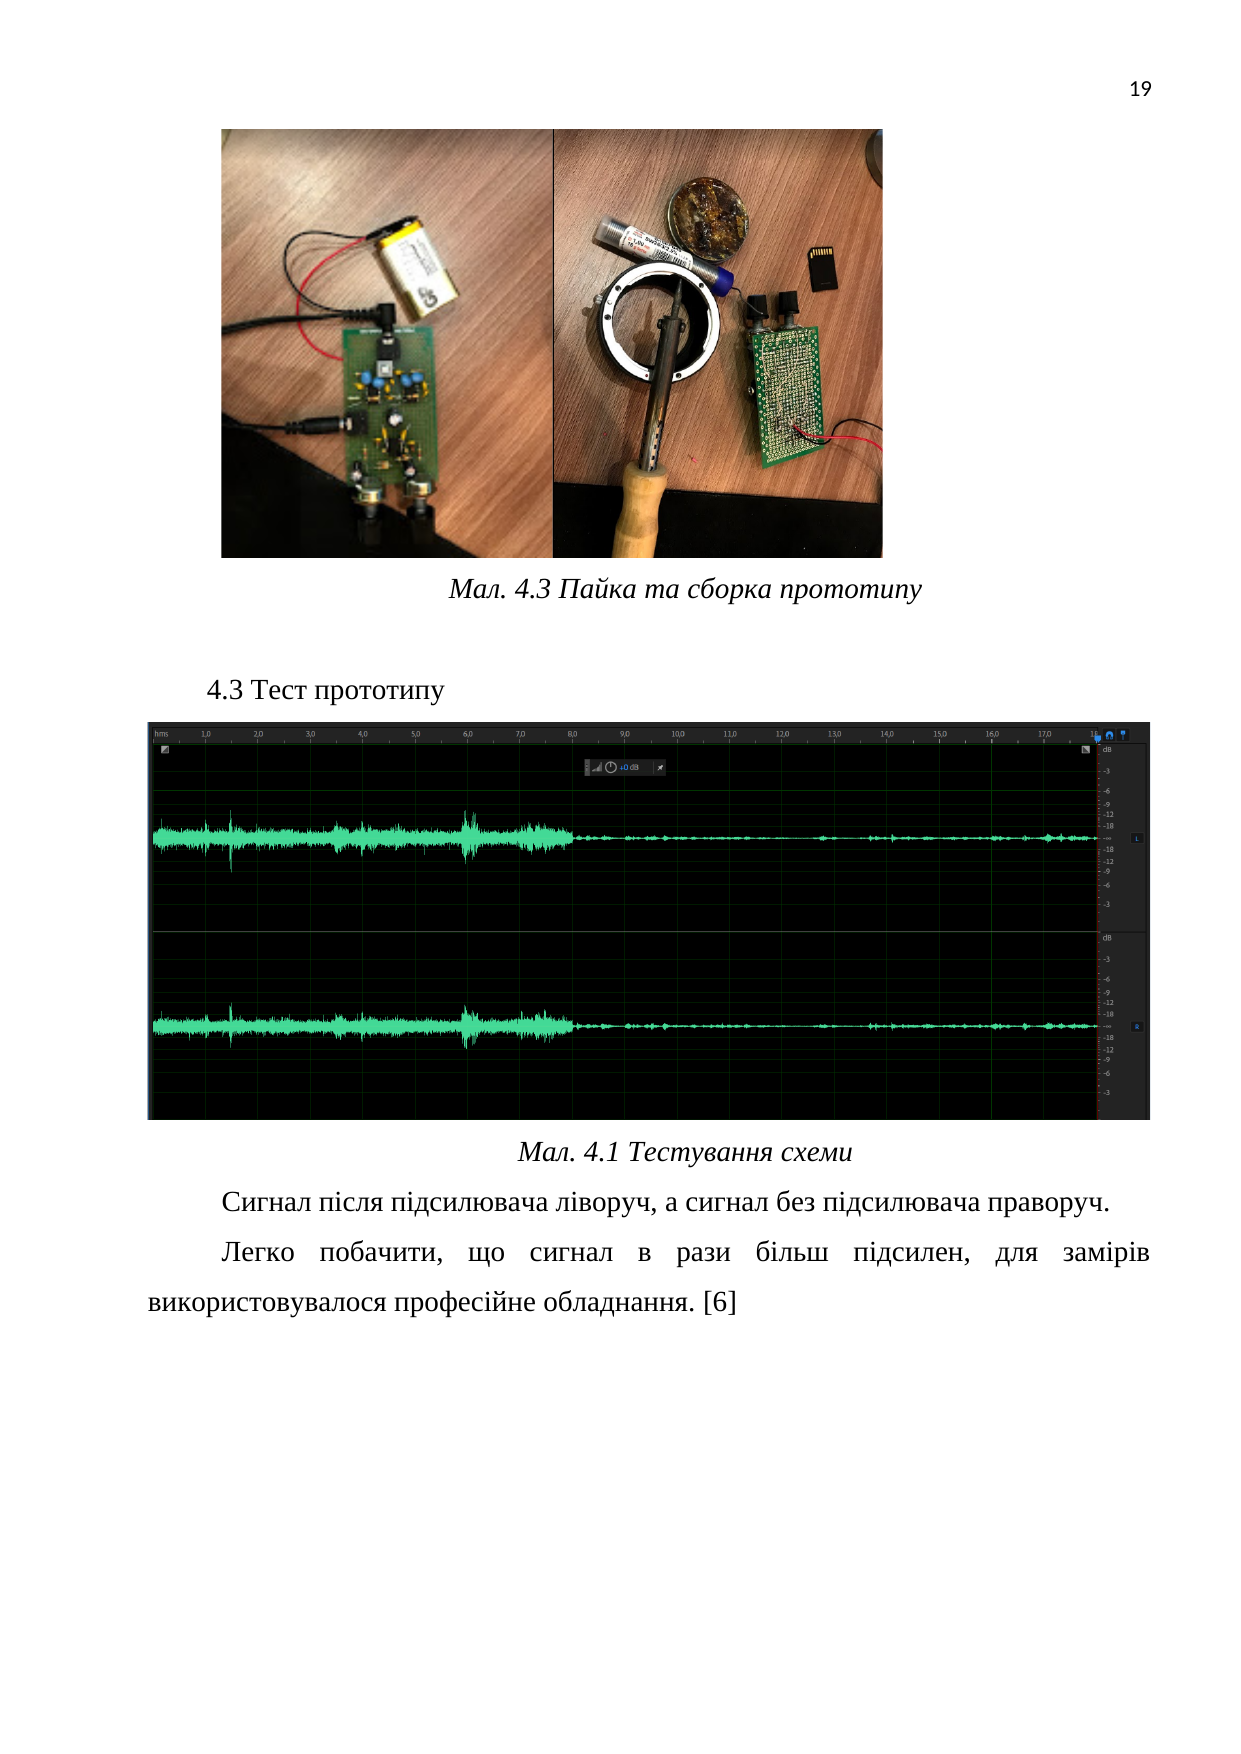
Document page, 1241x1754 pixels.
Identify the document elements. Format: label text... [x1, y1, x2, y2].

list 4.3 Тест прототипу [207, 672, 1152, 705]
picture [221, 129, 883, 558]
text Мал. 4.1 Тестування схеми [148, 1134, 1152, 1167]
text Легко побачити, що сигнал в рази більш підсилен, для замірів використовувалося професійне обладнання. [6] [148, 1234, 1152, 1318]
picture [147, 722, 1150, 1120]
text Мал. 4.3 Пайка та сборка прототипу [148, 571, 1152, 605]
text Сигнал після підсилювача ліворуч, а сигнал без підсилювача праворуч. [148, 1184, 1152, 1217]
